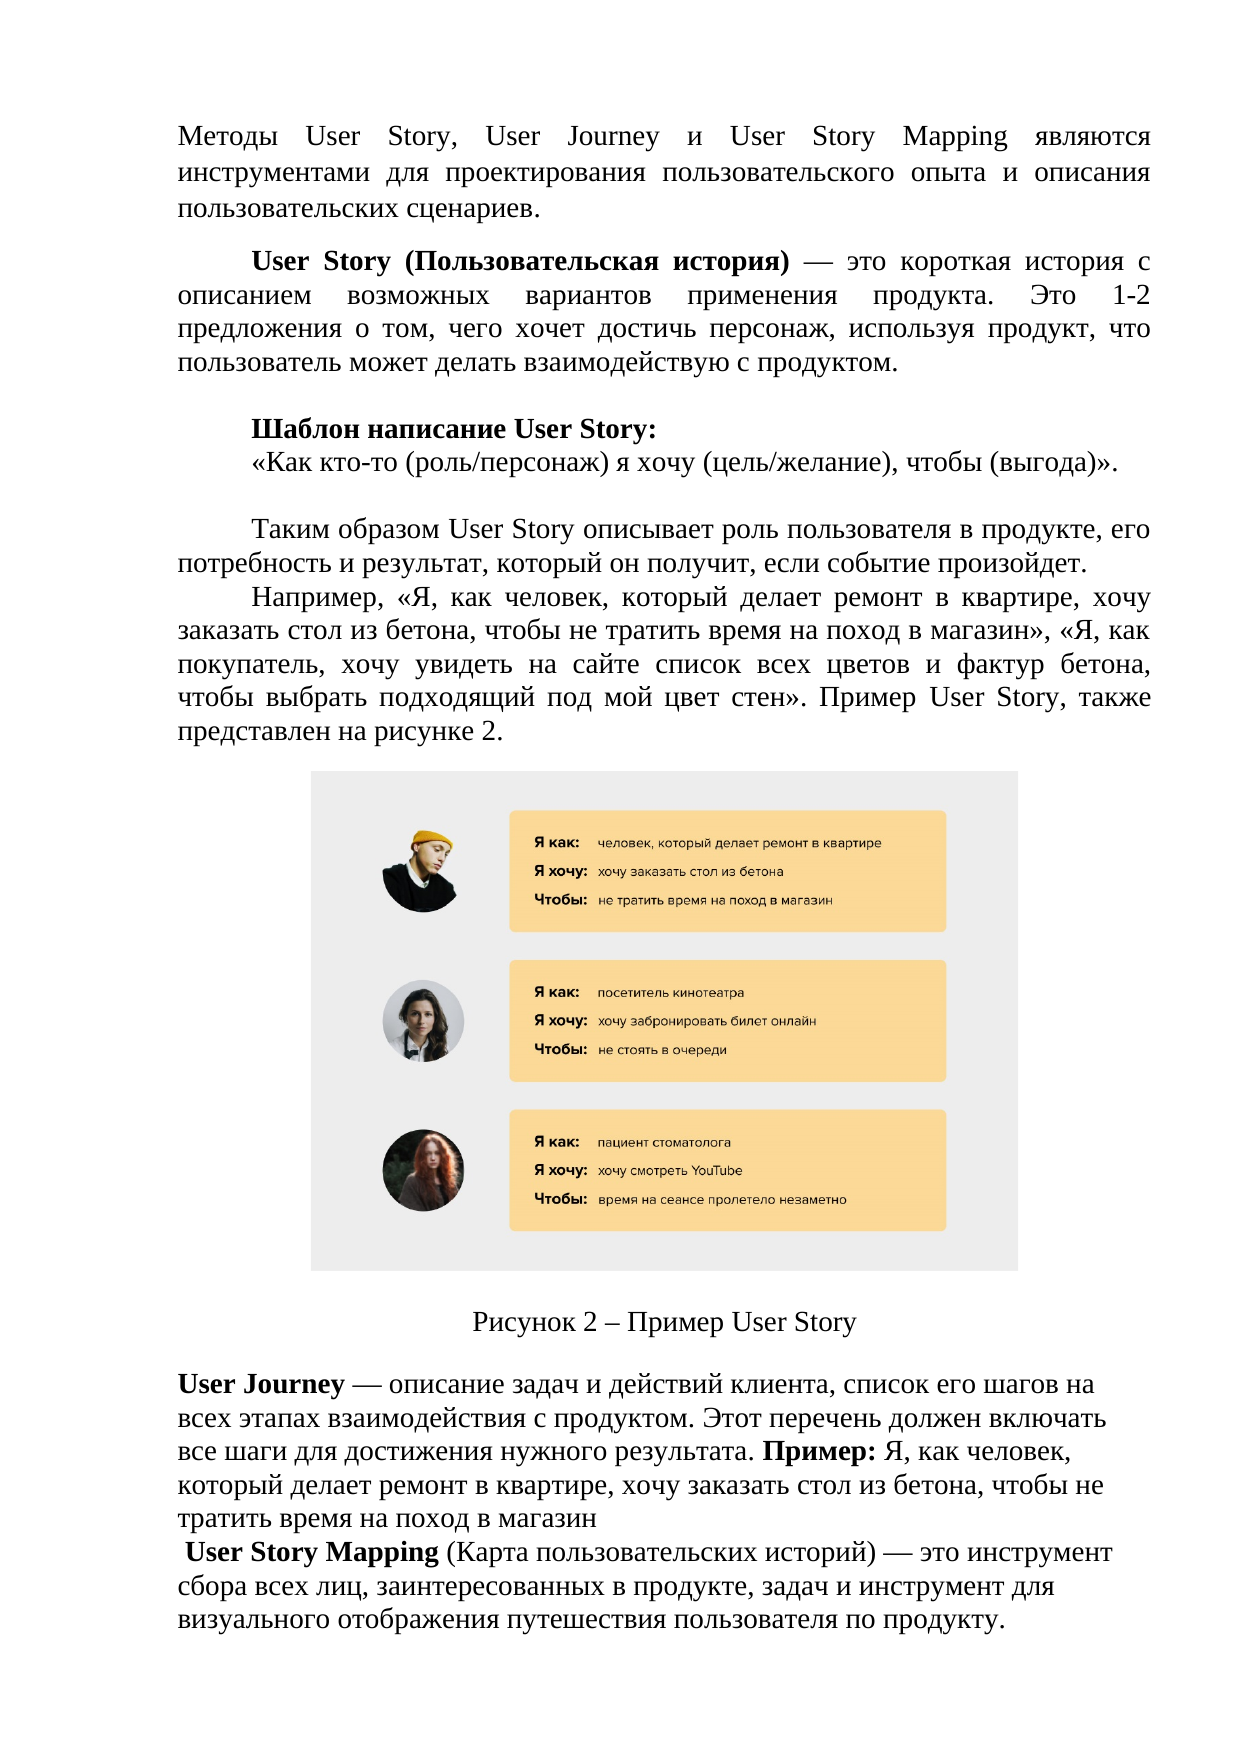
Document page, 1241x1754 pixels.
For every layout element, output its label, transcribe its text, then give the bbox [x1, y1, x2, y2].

text Шаблон написание User Story: [177, 411, 1152, 444]
text User Story (Пользовательская история) — это короткая история с описанием возможных вариантов применения продукта. Это 1-2 предложения о том, чего хочет достичь персонаж, используя продукт, что пользователь может делать взаимодействую с продуктом. [177, 243, 1152, 377]
picture [310, 771, 1019, 1271]
list Рисунок 2 – Пример User Story [177, 1304, 1152, 1337]
text User Journey — описание задач и действий клиента, список его шагов на всех этапах взаимодействия с продуктом. Этот перечень должен включать все шаги для достижения нужного результата. Пример: Я, как человек, который делает ремонт в квартире, хочу заказать стол из бетона, чтобы не тратить время на поход в магазин [177, 1366, 1152, 1534]
text Таким образом User Story описывает роль пользователя в продукте, его потребность и результат, который он получит, если событие произойдет. [177, 512, 1152, 579]
text Методы User Story, User Journey и User Story Mapping являются инструментами для проектирования пользовательского опыта и описания пользовательских сценариев. [177, 118, 1152, 224]
text «Как кто-то (роль/персонаж) я хочу (цель/желание), чтобы (выгода)». [177, 444, 1152, 478]
text Например, «Я, как человек, который делает ремонт в квартире, хочу заказать стол из бетона, чтобы не тратить время на поход в магазин», «Я, как покупатель, хочу увидеть на сайте список всех цветов и фактур бетона, чтобы выбрать подходящий под мой цвет стен». Пример User Story, также представлен на рисунке 2. [177, 579, 1152, 746]
text User Story Mapping (Карта пользовательских историй) — это инструмент сбора всех лиц, заинтересованных в продукте, задач и инструмент для визуального отображения путешествия пользователя по продукту. [177, 1534, 1152, 1635]
